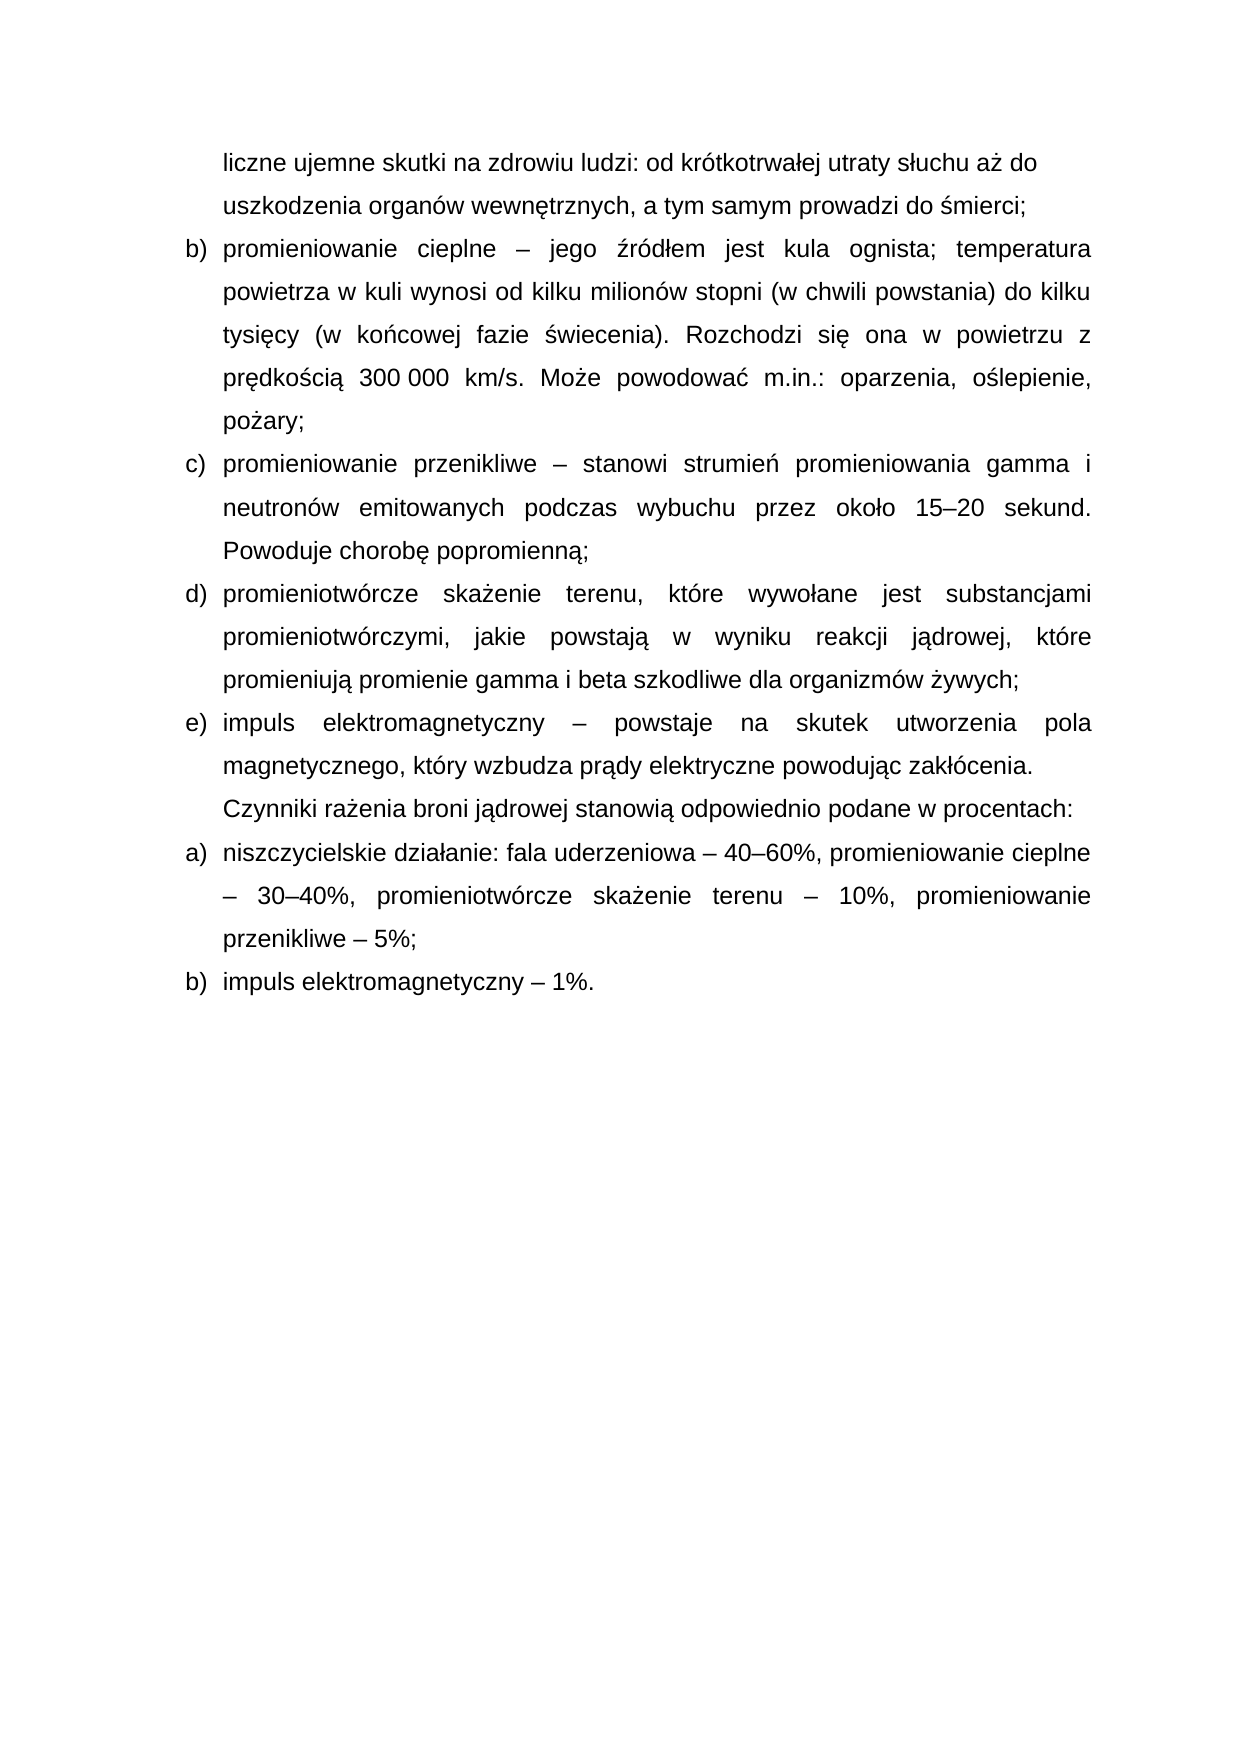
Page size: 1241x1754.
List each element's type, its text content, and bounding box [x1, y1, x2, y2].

list promieniowanie przenikliwe – stanowi strumień promieniowania gamma i neutronów emitowanych podczas wybuchu przez około 15–20 sekund. Powoduje chorobę popromienną; [185, 449, 1093, 564]
list impuls elektromagnetyczny – 1%. [185, 967, 1093, 996]
list niszczycielskie działanie: fala uderzeniowa – 40–60%, promieniowanie cieplne – 30–40%, promieniotwórcze skażenie terenu – 10%, promieniowanie przenikliwe – 5%; [185, 838, 1093, 953]
list Czynniki rażenia broni jądrowej stanowią odpowiednio podane w procentach: [223, 794, 1093, 823]
list promieniotwórcze skażenie terenu, które wywołane jest substancjami promieniotwórczymi, jakie powstają w wyniku reakcji jądrowej, które promieniują promienie gamma i beta szkodliwe dla organizmów żywych; [185, 579, 1093, 694]
list impuls elektromagnetyczny – powstaje na skutek utworzenia pola magnetycznego, który wzbudza prądy elektryczne powodując zakłócenia. [185, 708, 1093, 780]
list promieniowanie cieplne – jego źródłem jest kula ognista; temperatura powietrza w kuli wynosi od kilku milionów stopni (w chwili powstania) do kilku tysięcy (w końcowej fazie świecenia). Rozchodzi się ona w powietrzu z prędkością 300 000 km/s. Może powodować m.in.: oparzenia, oślepienie, pożary; [185, 234, 1093, 435]
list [185, 148, 1093, 219]
